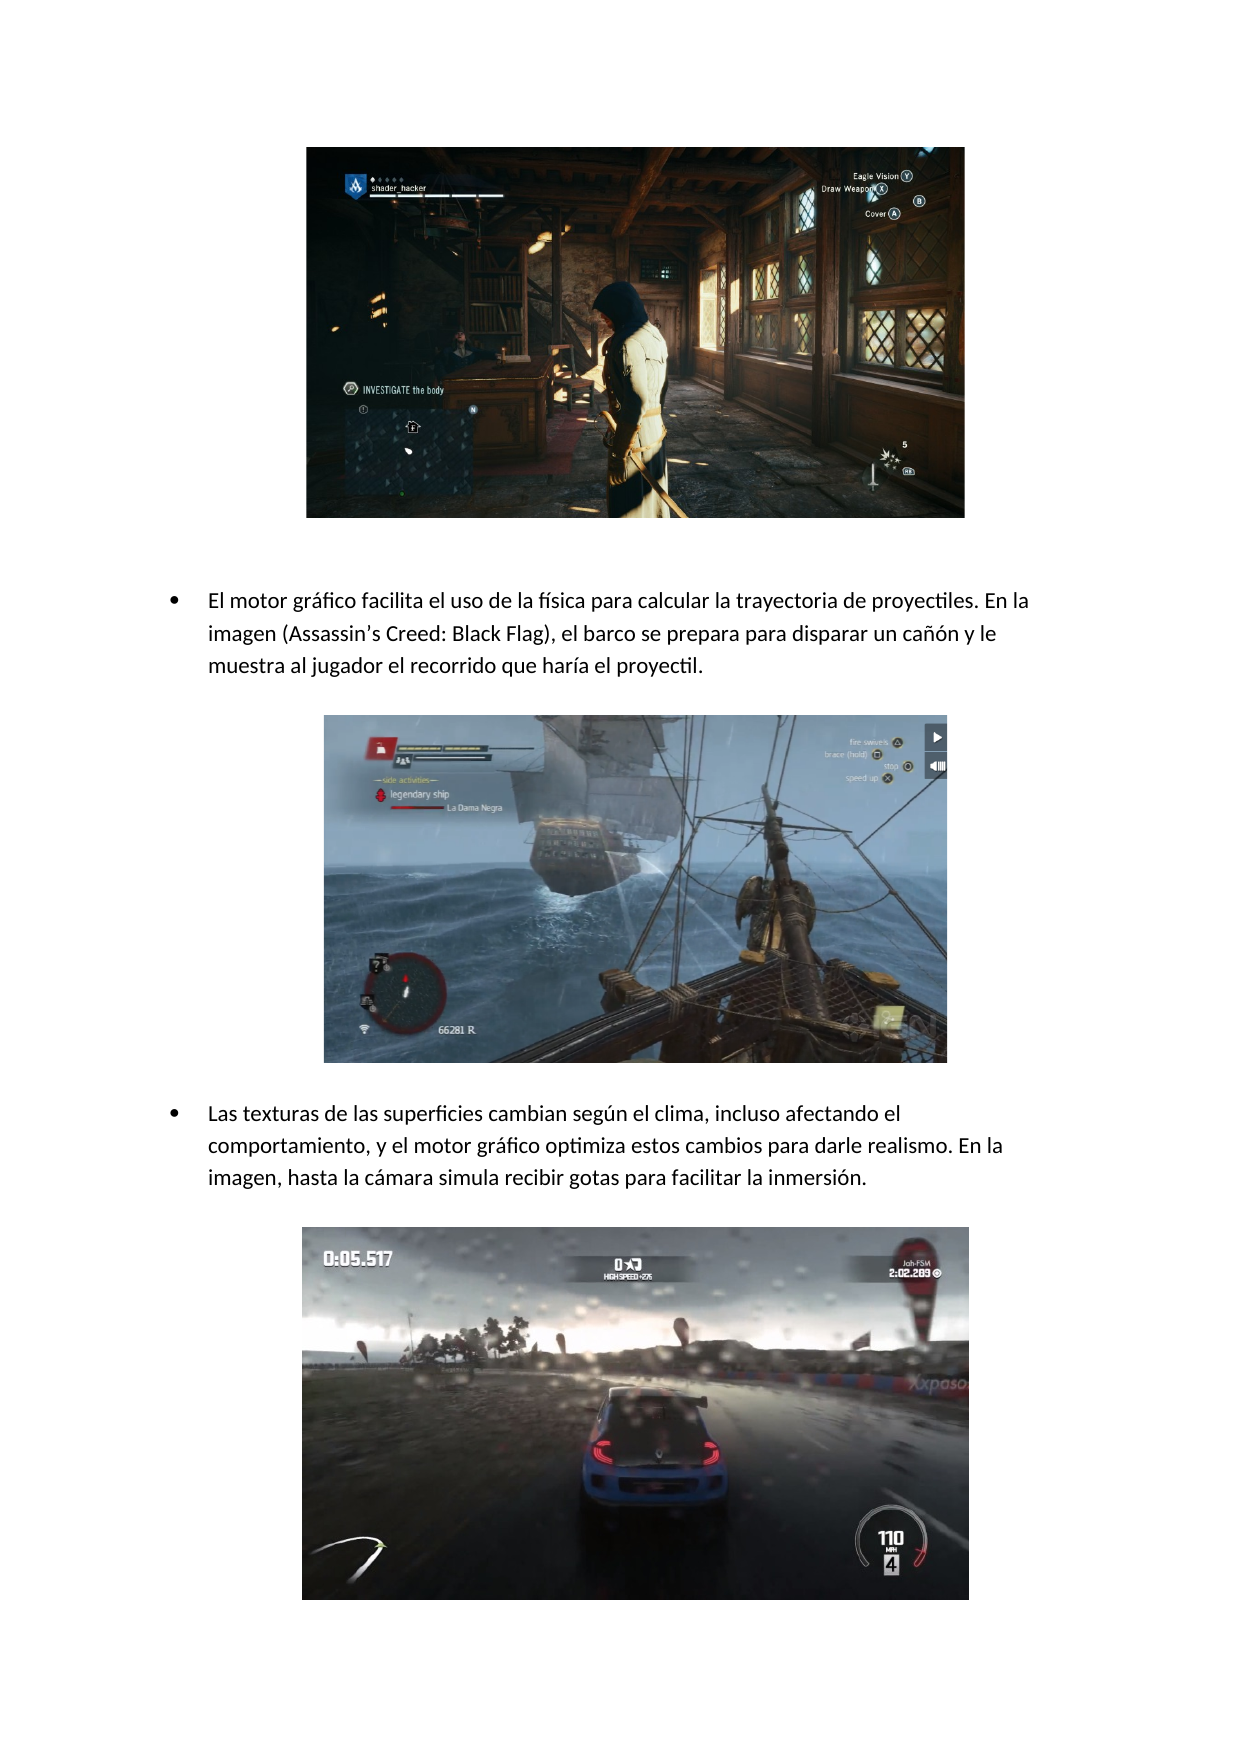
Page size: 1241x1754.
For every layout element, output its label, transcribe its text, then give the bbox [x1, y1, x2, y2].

picture [306, 147, 965, 518]
picture [302, 1227, 969, 1600]
list Las texturas de las superficies cambian según el clima, incluso afectando el comportamiento, y el motor gráfico optimiza estos cambios para darle realismo. En la imagen, hasta la cámara simula recibir gotas para facilitar la inmersión. [170, 1099, 1063, 1191]
list El motor gráfico facilita el uso de la física para calcular la trayectoria de proyectiles. En la imagen (Assassin’s Creed: Black Flag), el barco se prepara para disparar un cañón y le muestra al jugador el recorrido que haría el proyectil. [170, 586, 1063, 679]
picture [323, 715, 948, 1063]
